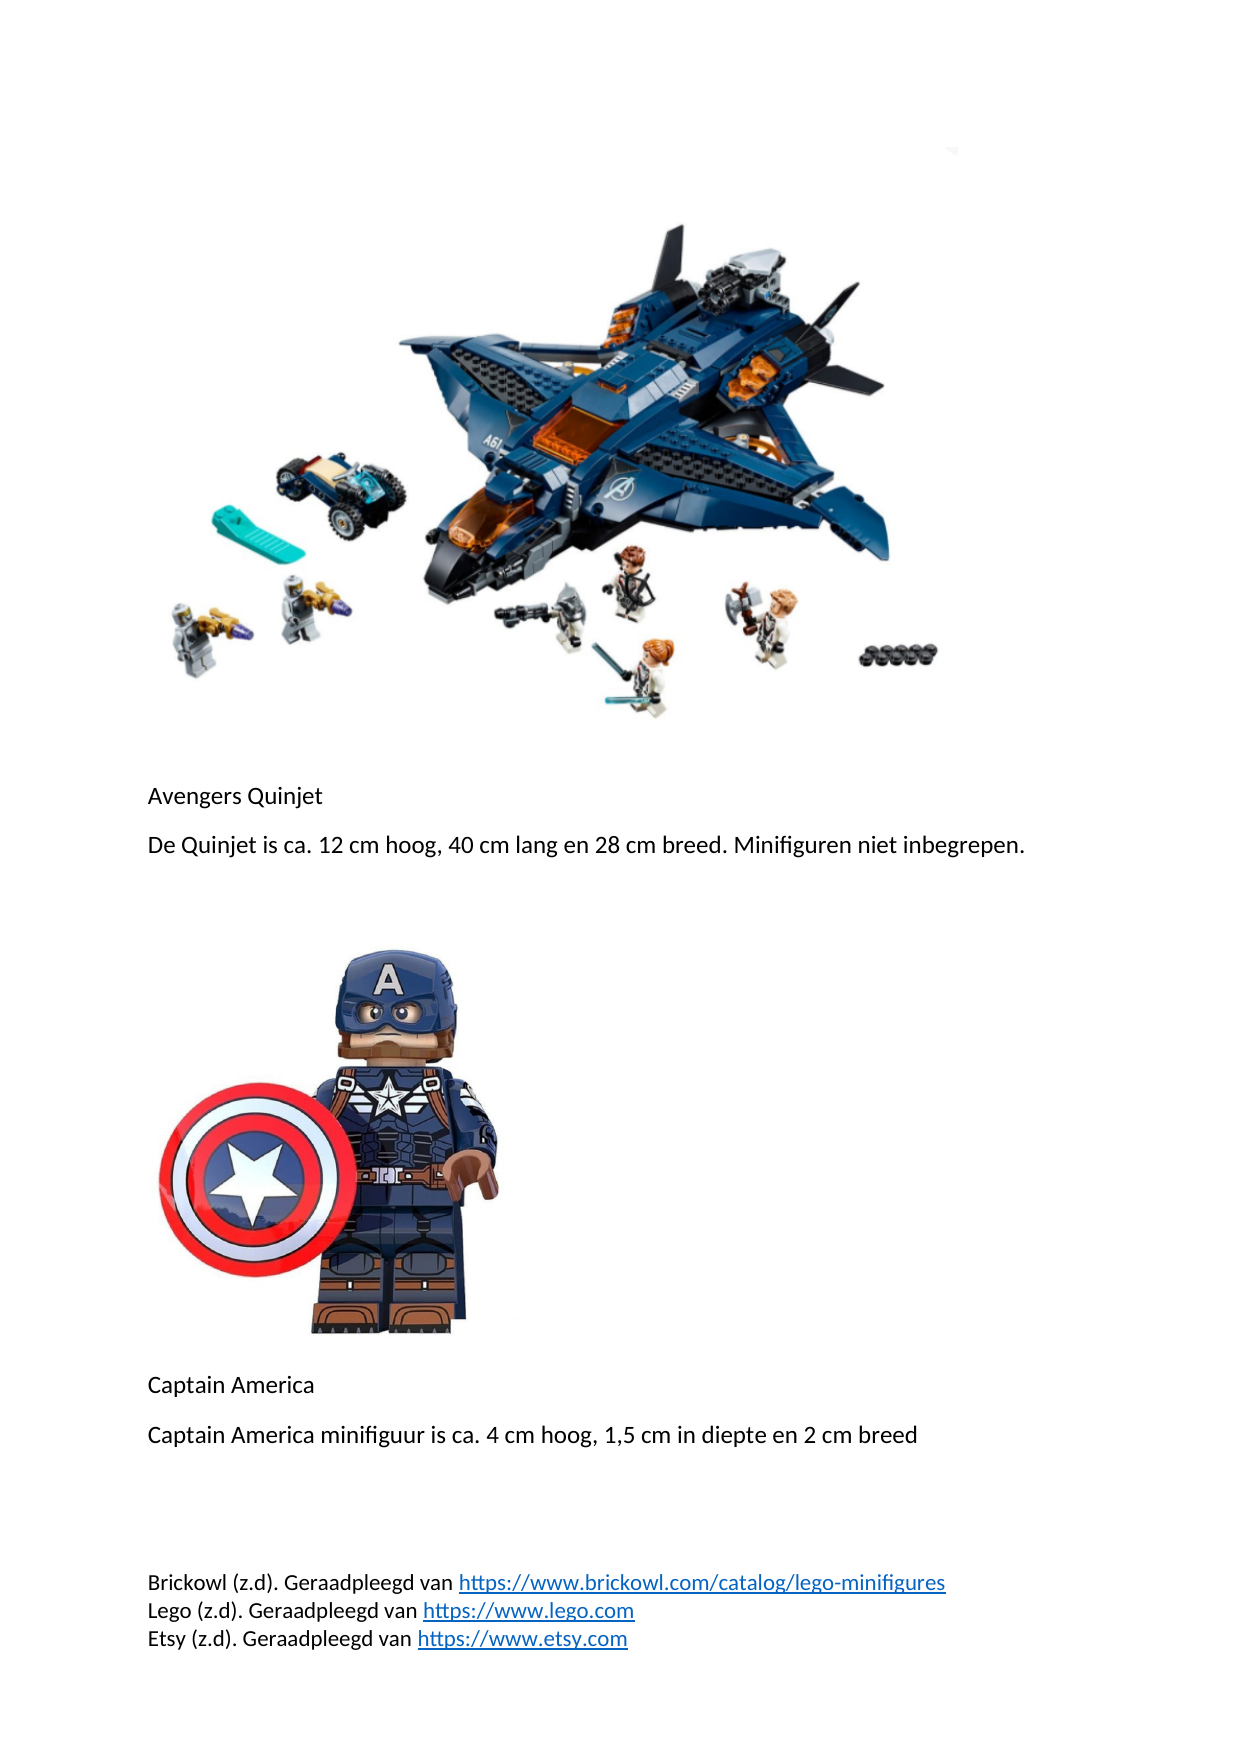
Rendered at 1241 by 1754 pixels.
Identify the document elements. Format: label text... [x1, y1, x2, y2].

picture [147, 928, 521, 1351]
text Captain America [148, 1369, 1093, 1400]
text De Quinjet is ca. 12 cm hoog, 40 cm lang en 28 cm breed. Minifiguren niet inbegrepen. [148, 829, 1093, 860]
picture [147, 147, 959, 762]
text Avengers Quinjet [148, 780, 1093, 811]
text Captain America minifiguur is ca. 4 cm hoog, 1,5 cm in diepte en 2 cm breed [148, 1419, 1093, 1449]
